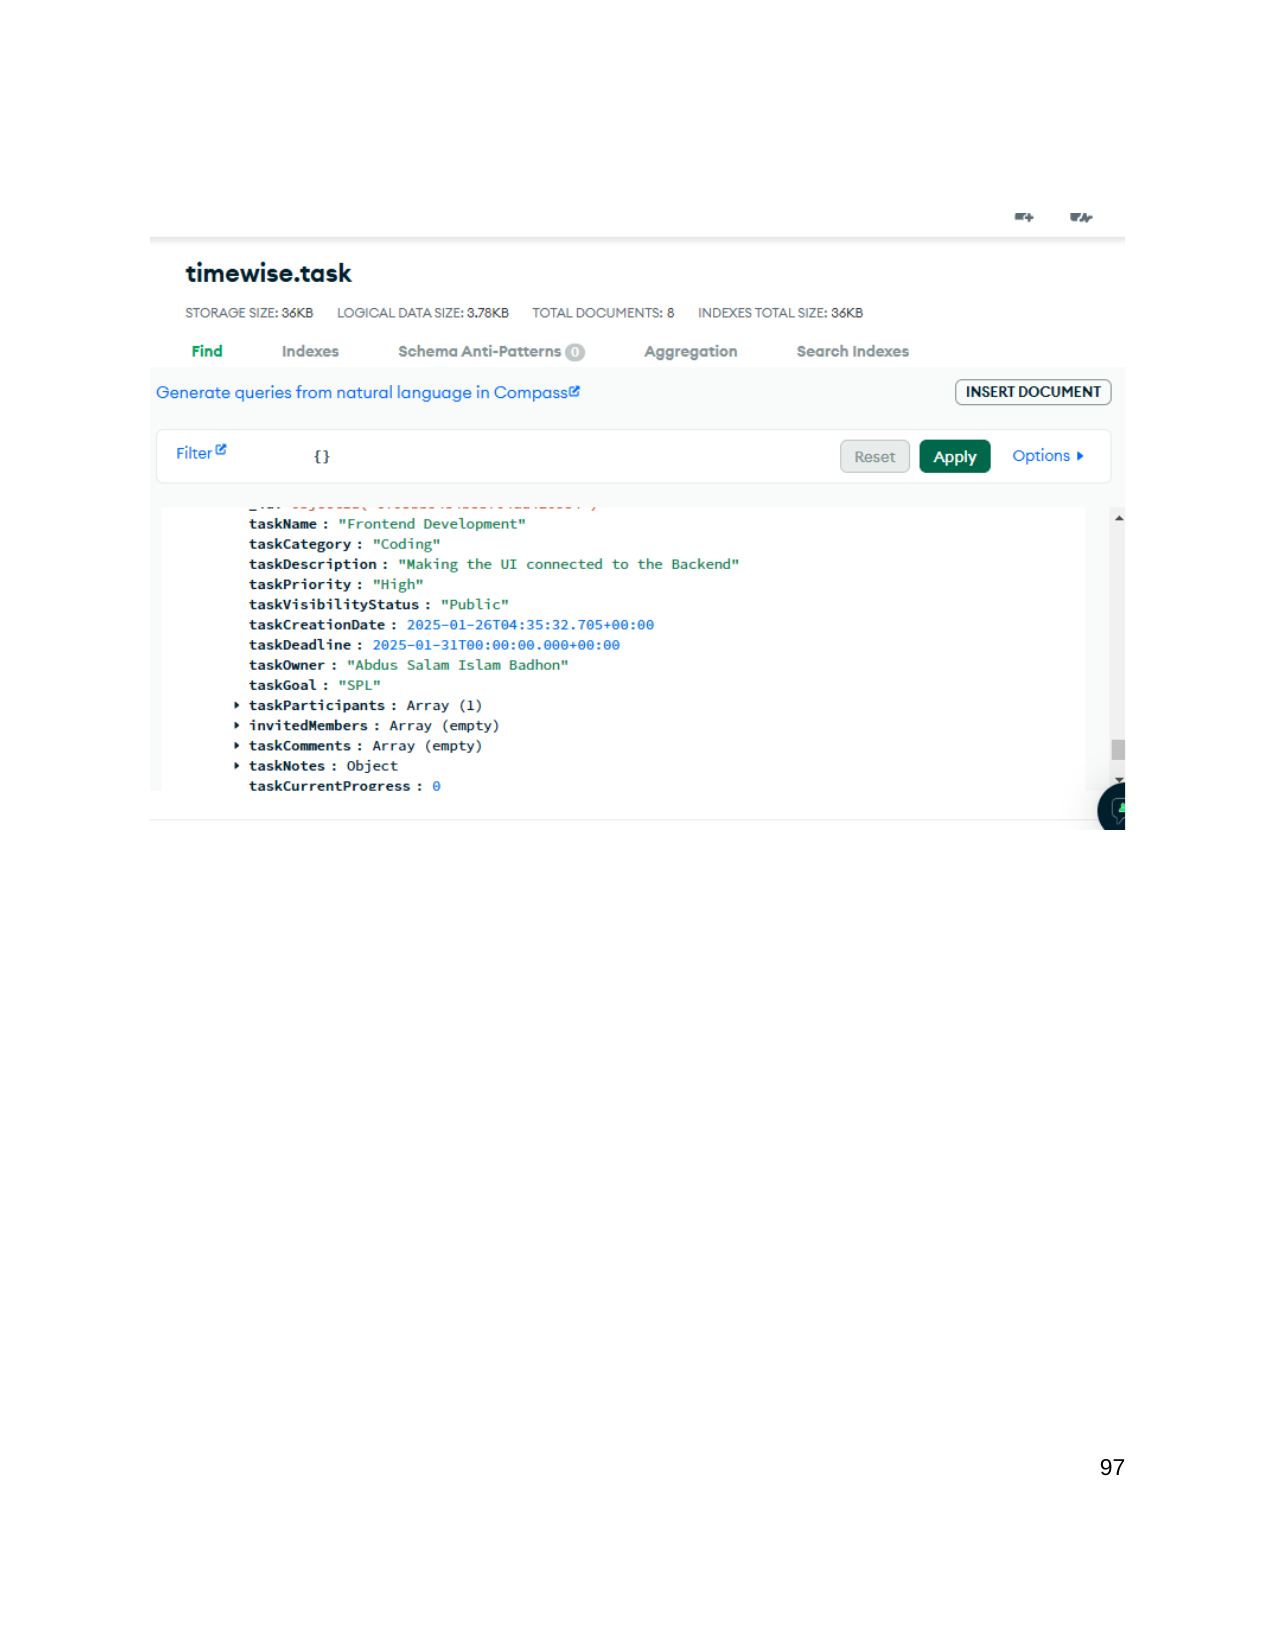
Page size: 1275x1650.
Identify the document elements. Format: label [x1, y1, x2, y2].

picture [150, 213, 1125, 830]
